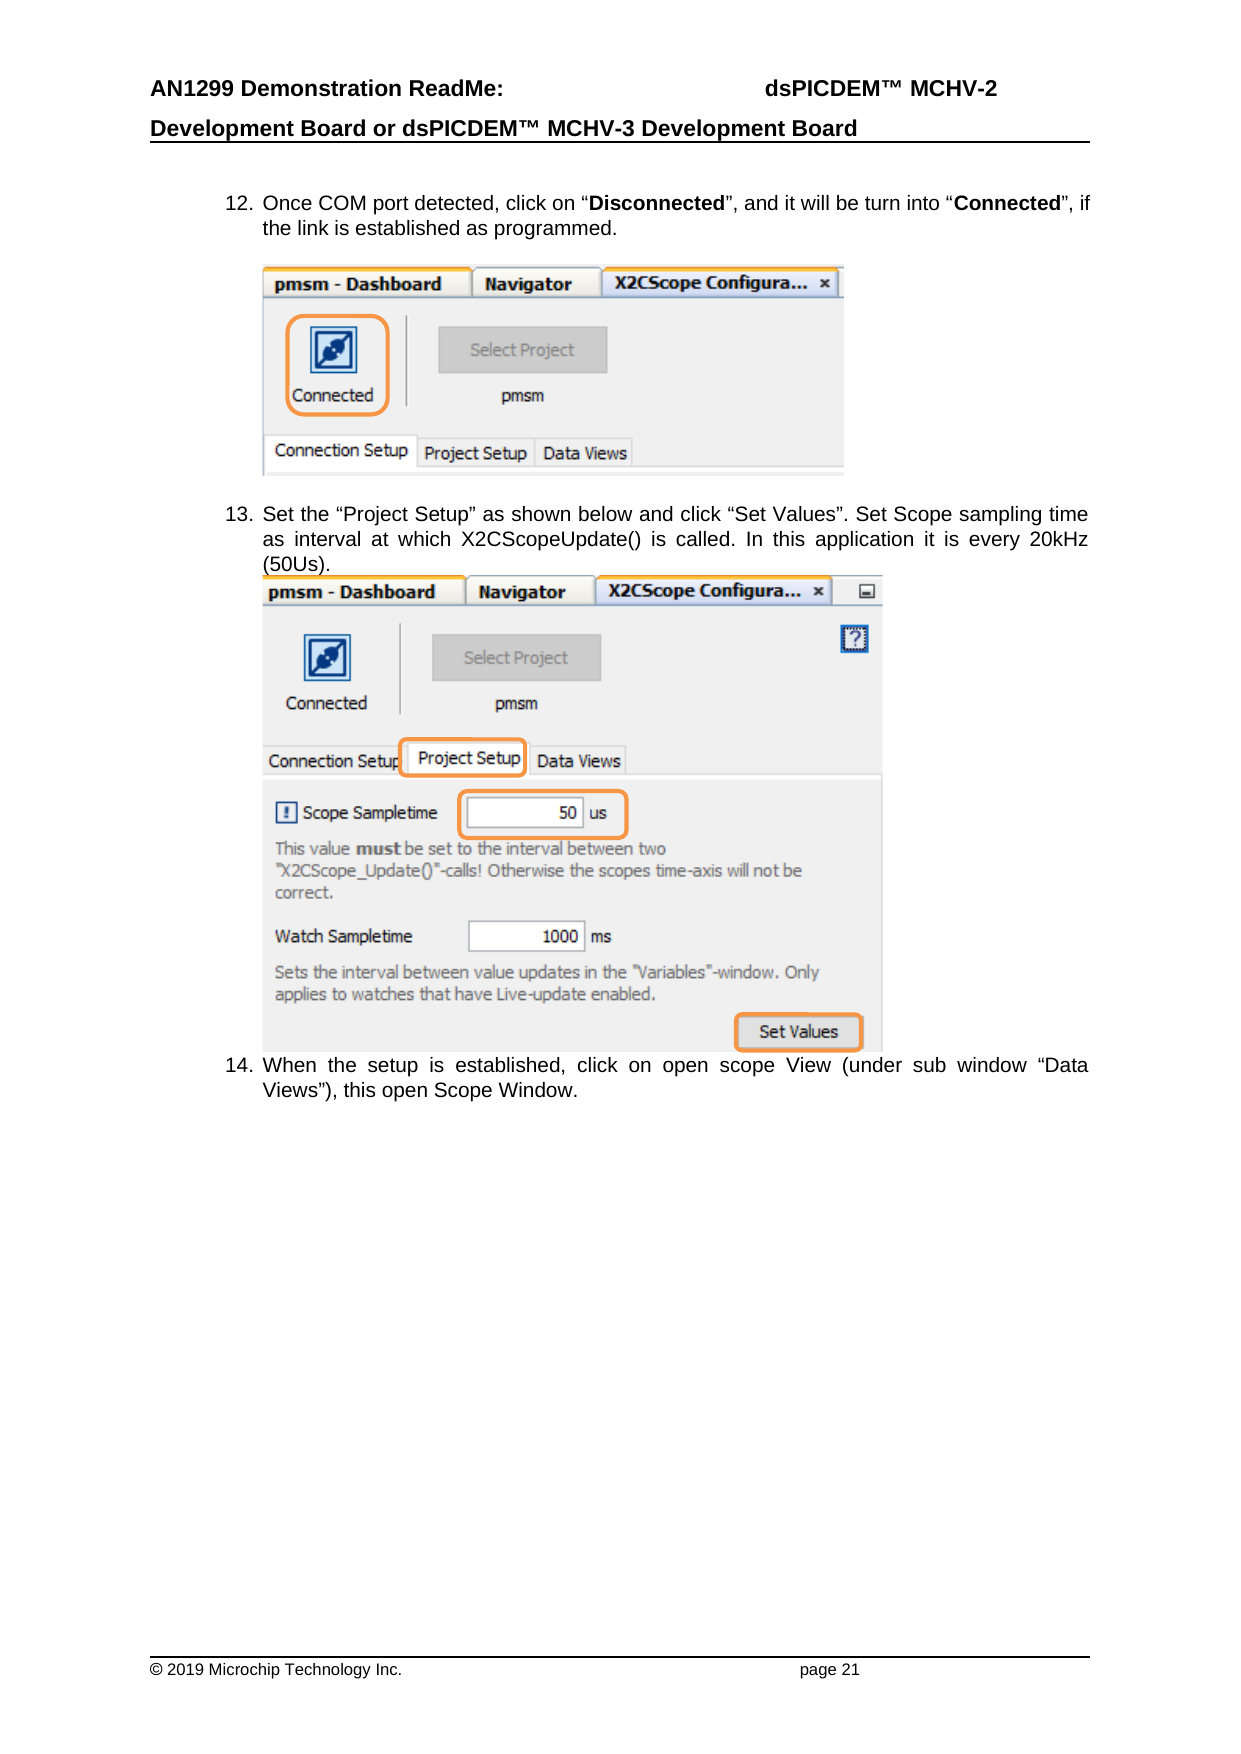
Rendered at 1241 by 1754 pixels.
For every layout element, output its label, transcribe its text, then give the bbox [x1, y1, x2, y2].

list Once COM port detected, click on “Disconnected”, and it will be turn into “Connected”, if the link is established as programmed. [225, 189, 1090, 239]
picture [262, 264, 844, 476]
picture [738, 1017, 858, 1048]
picture [262, 575, 883, 1052]
list Set the “Project Setup” as shown below and click “Set Values”. Set Scope sampling time as interval at which X2CScopeUpdate() is called. In this application it is every 20kHz (50Us). [225, 500, 1090, 575]
list When the setup is established, click on open scope View (under sub window “Data Views”), this open Scope Window. [225, 1052, 1090, 1102]
